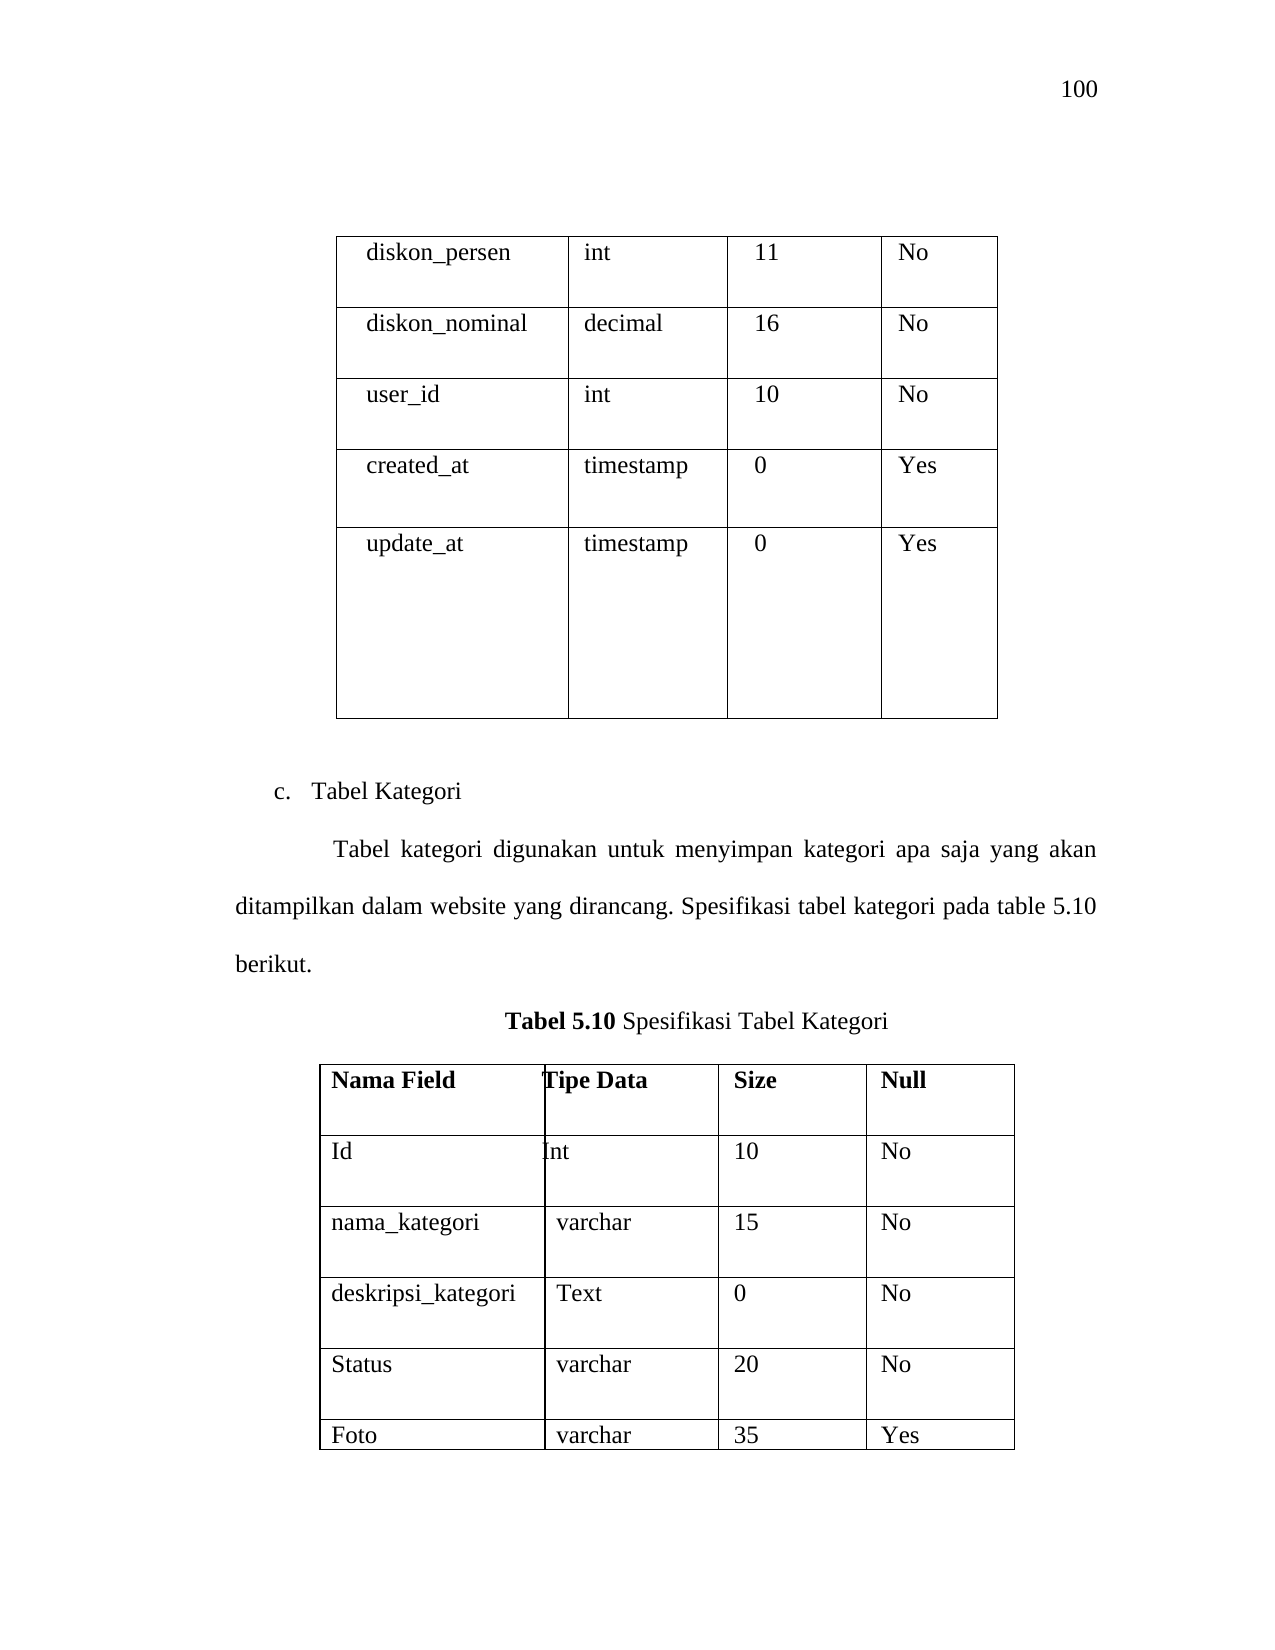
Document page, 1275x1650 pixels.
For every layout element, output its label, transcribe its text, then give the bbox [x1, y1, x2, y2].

table_cell Yes [867, 1420, 1014, 1448]
table_cell Status [321, 1349, 544, 1419]
table_cell Yes [882, 450, 997, 527]
table_cell 0 [728, 450, 881, 527]
table_cell diskon_persen [337, 237, 568, 307]
table_cell nama_kategori [321, 1207, 544, 1277]
table_cell update_at [337, 528, 568, 718]
table_cell int [569, 237, 727, 307]
table_cell No [882, 308, 997, 378]
table_cell Yes [882, 528, 997, 718]
table_cell varchar [546, 1349, 718, 1419]
table_cell No [867, 1349, 1014, 1419]
table_cell varchar [546, 1420, 718, 1448]
table_cell int [569, 379, 727, 449]
table_cell 10 [719, 1136, 866, 1206]
table_cell Id [321, 1136, 544, 1206]
table_cell diskon_nominal [337, 308, 568, 378]
table_cell varchar [546, 1207, 718, 1277]
table_cell 0 [728, 528, 881, 718]
table_cell No [867, 1278, 1014, 1348]
text Tabel kategori digunakan untuk menyimpan kategori apa saja yang akan ditampilkan dalam website yang dirancang. Spesifikasi tabel kategori pada table 5.10 berikut. [235, 834, 1098, 978]
table_cell created_at [337, 450, 568, 527]
table_cell Int [546, 1136, 718, 1206]
table_cell No [882, 237, 997, 307]
table_cell user_id [337, 379, 568, 449]
table_cell 16 [728, 308, 881, 378]
table_cell timestamp [569, 528, 727, 718]
table_cell No [867, 1136, 1014, 1206]
table_cell 0 [719, 1278, 866, 1348]
table_cell Foto [321, 1420, 544, 1448]
table_header Null [867, 1065, 1014, 1135]
table_cell 11 [728, 237, 881, 307]
list Tabel 5.10 Spesifikasi Tabel Kategori [295, 1006, 1098, 1035]
list Tabel Kategori [274, 776, 1098, 805]
table_cell decimal [569, 308, 727, 378]
table_cell No [882, 379, 997, 449]
table_cell deskripsi_kategori [321, 1278, 544, 1348]
table_header Nama Field [321, 1065, 544, 1135]
table_header Size [719, 1065, 866, 1135]
table_cell 15 [719, 1207, 866, 1277]
table_cell timestamp [569, 450, 727, 527]
table_cell 35 [719, 1420, 866, 1448]
table_header Tipe Data [546, 1065, 718, 1135]
table_cell No [867, 1207, 1014, 1277]
table_cell 10 [728, 379, 881, 449]
table_cell Text [546, 1278, 718, 1348]
table_cell 20 [719, 1349, 866, 1419]
